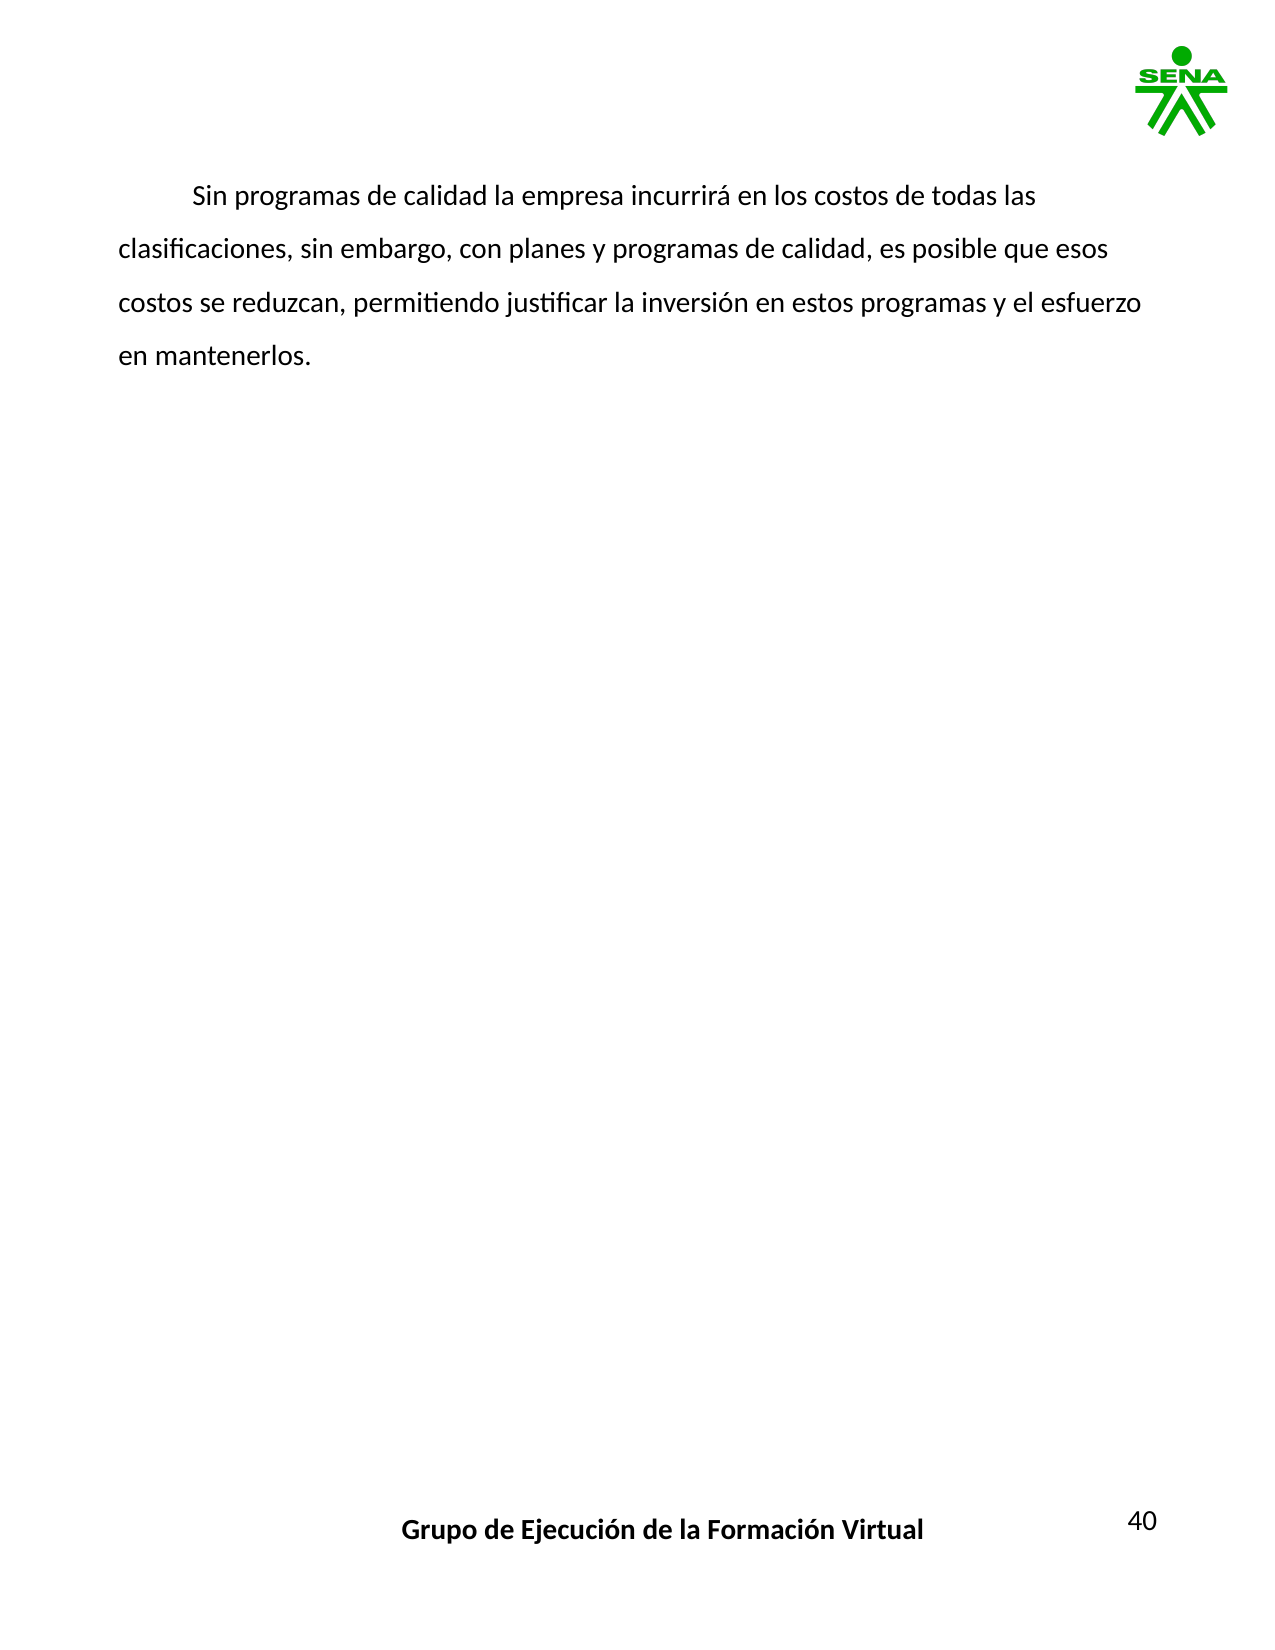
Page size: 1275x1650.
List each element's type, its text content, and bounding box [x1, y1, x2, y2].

picture [1135, 46, 1228, 136]
text Sin programas de calidad la empresa incurrirá en los costos de todas las clasificaciones, sin embargo, con planes y programas de calidad, es posible que esos costos se reduzcan, permitiendo justificar la inversión en estos programas y el esfuerzo en mantenerlos. [118, 177, 1157, 373]
